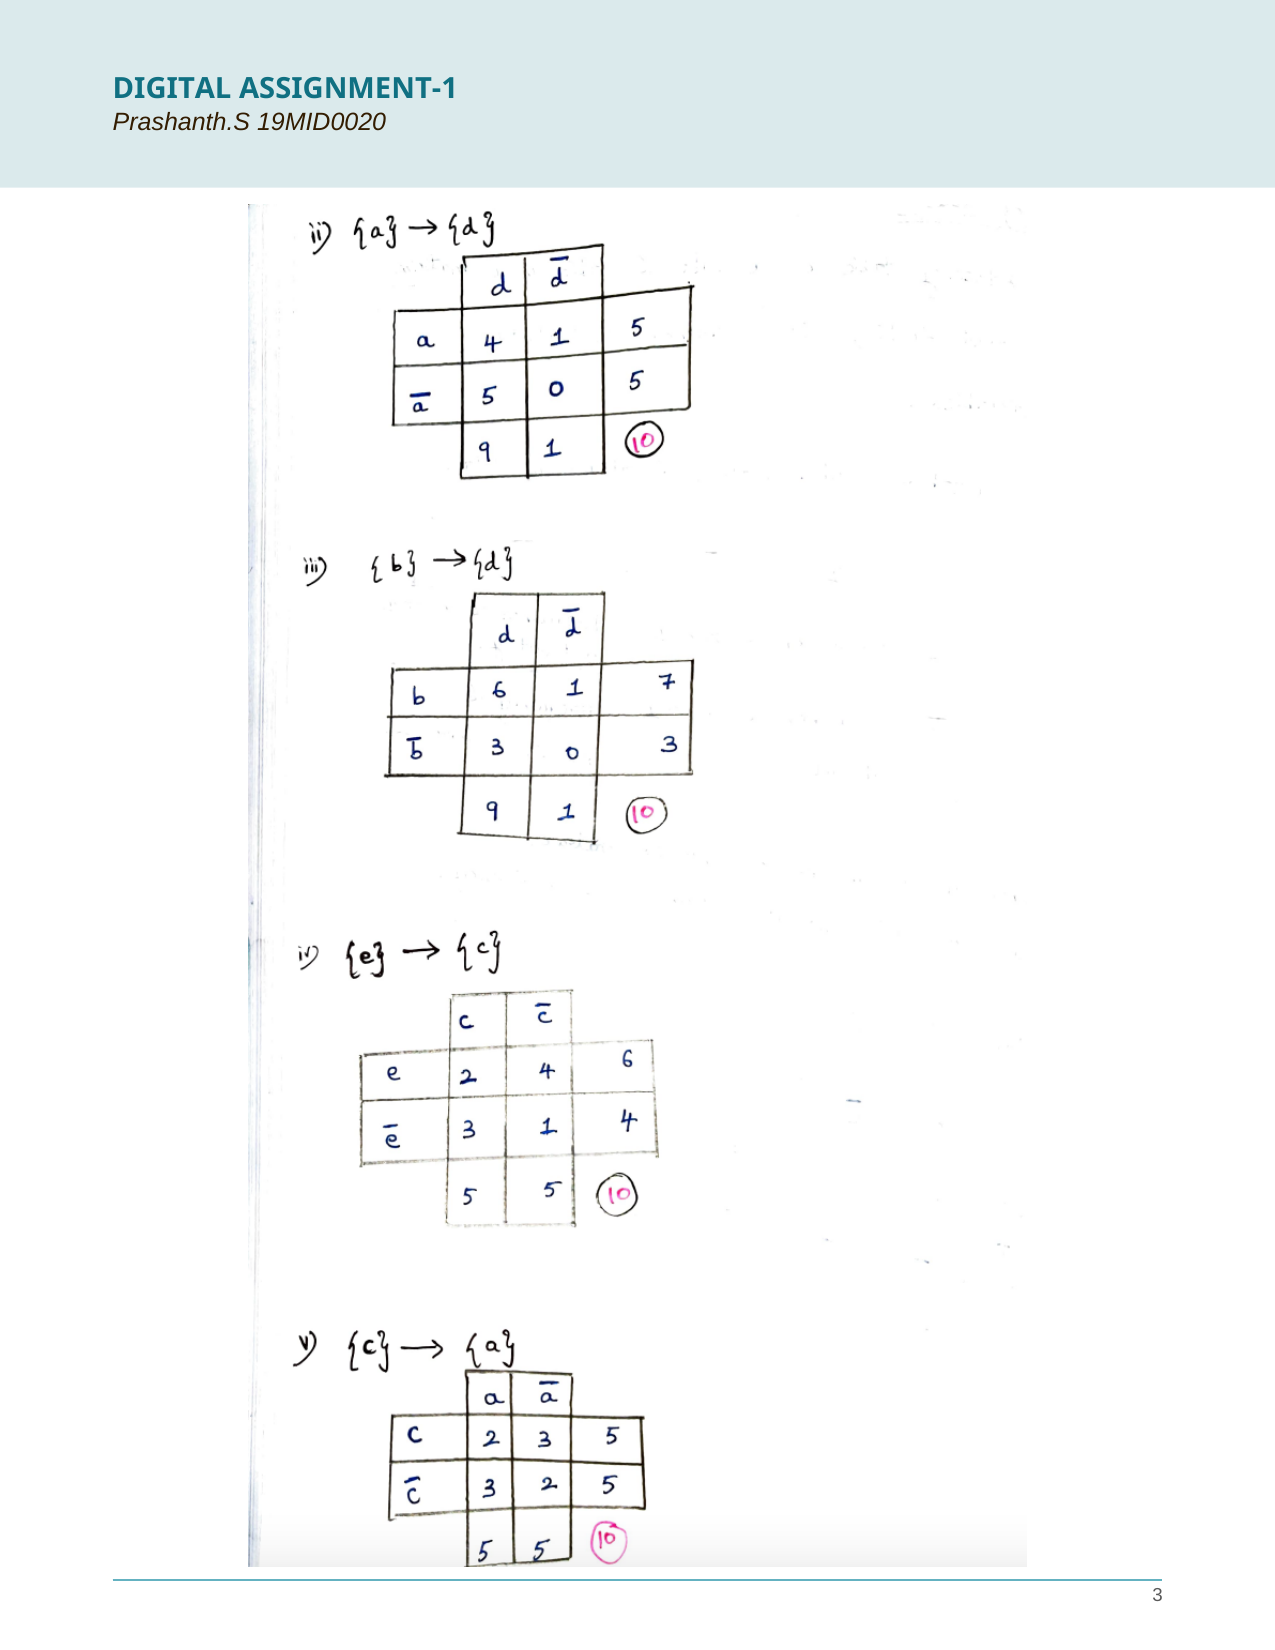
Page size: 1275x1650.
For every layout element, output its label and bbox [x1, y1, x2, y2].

picture [248, 204, 1027, 1567]
